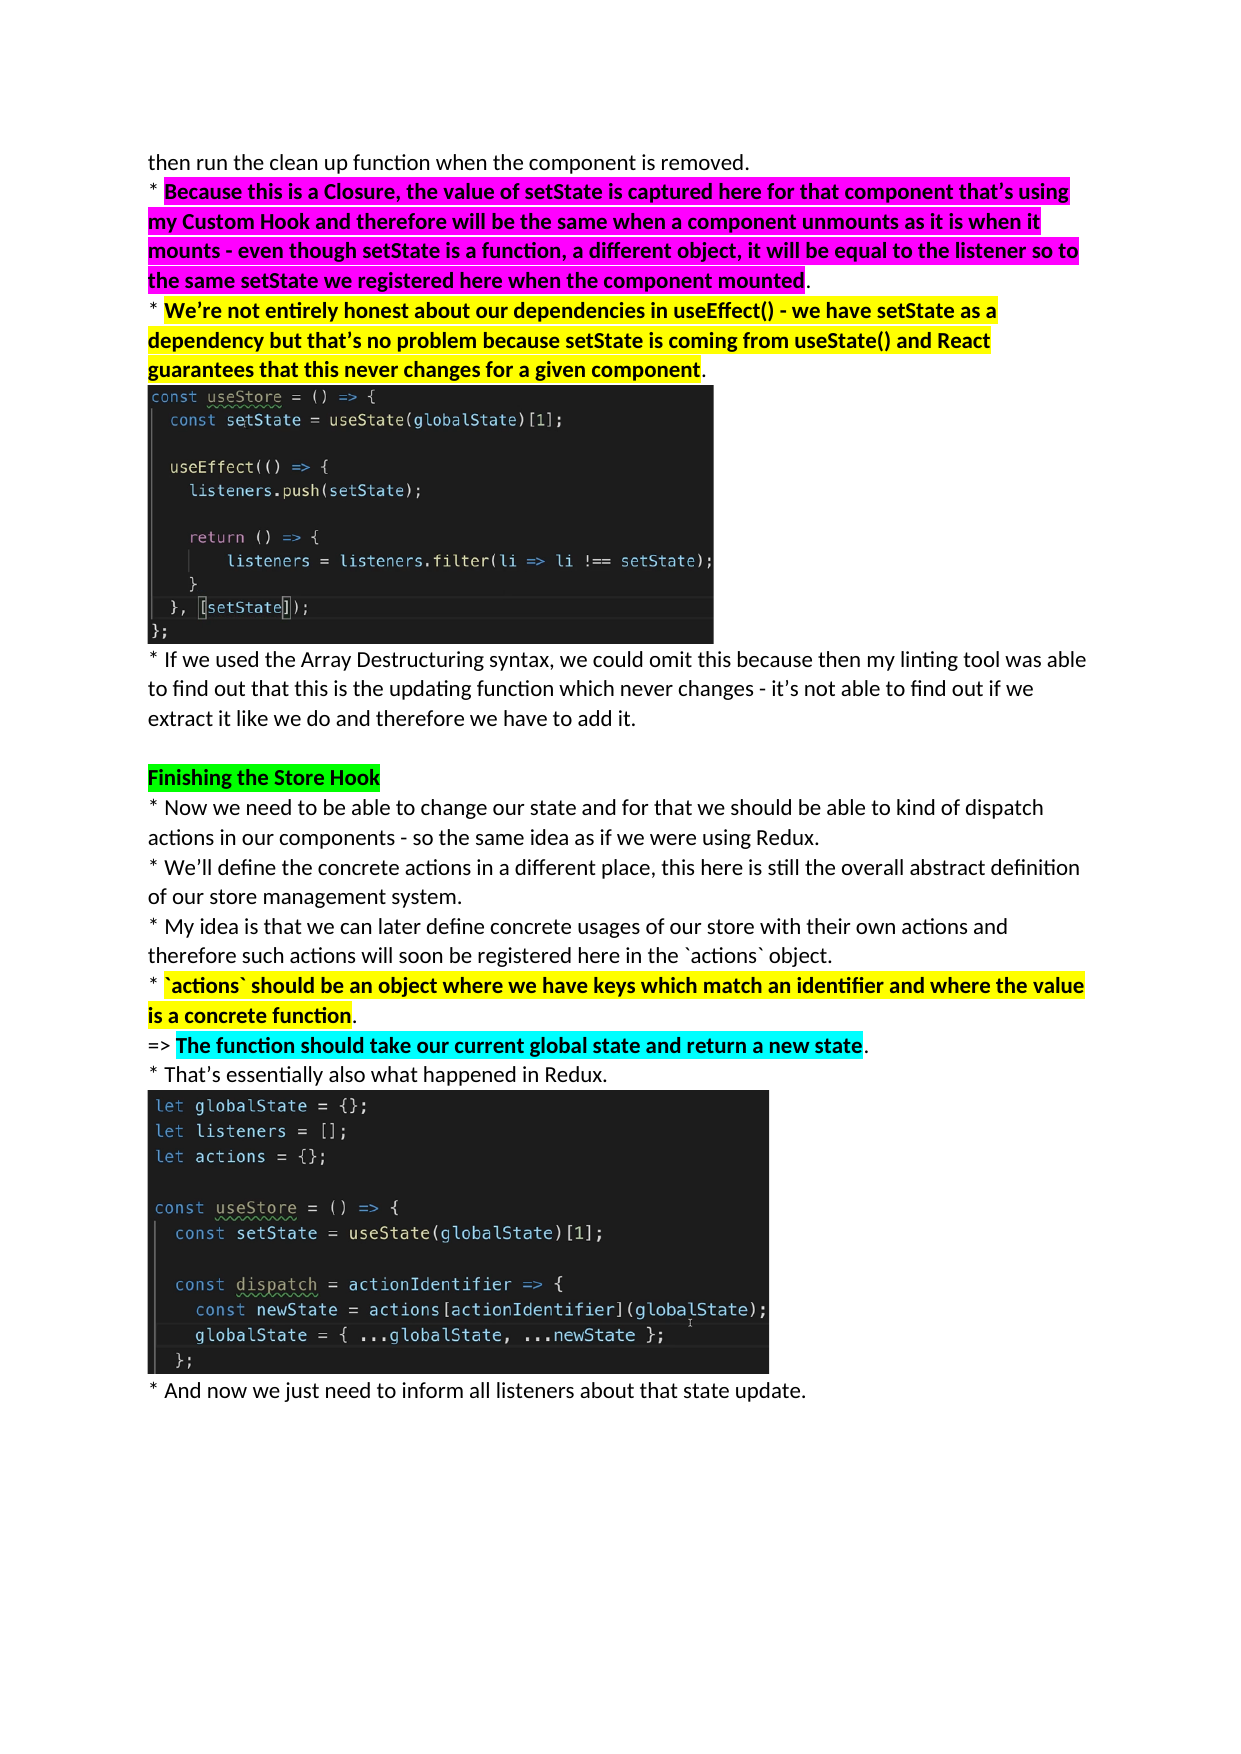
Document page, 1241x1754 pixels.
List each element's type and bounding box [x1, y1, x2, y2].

picture [147, 1090, 770, 1374]
picture [147, 385, 714, 644]
text [148, 148, 1093, 1404]
